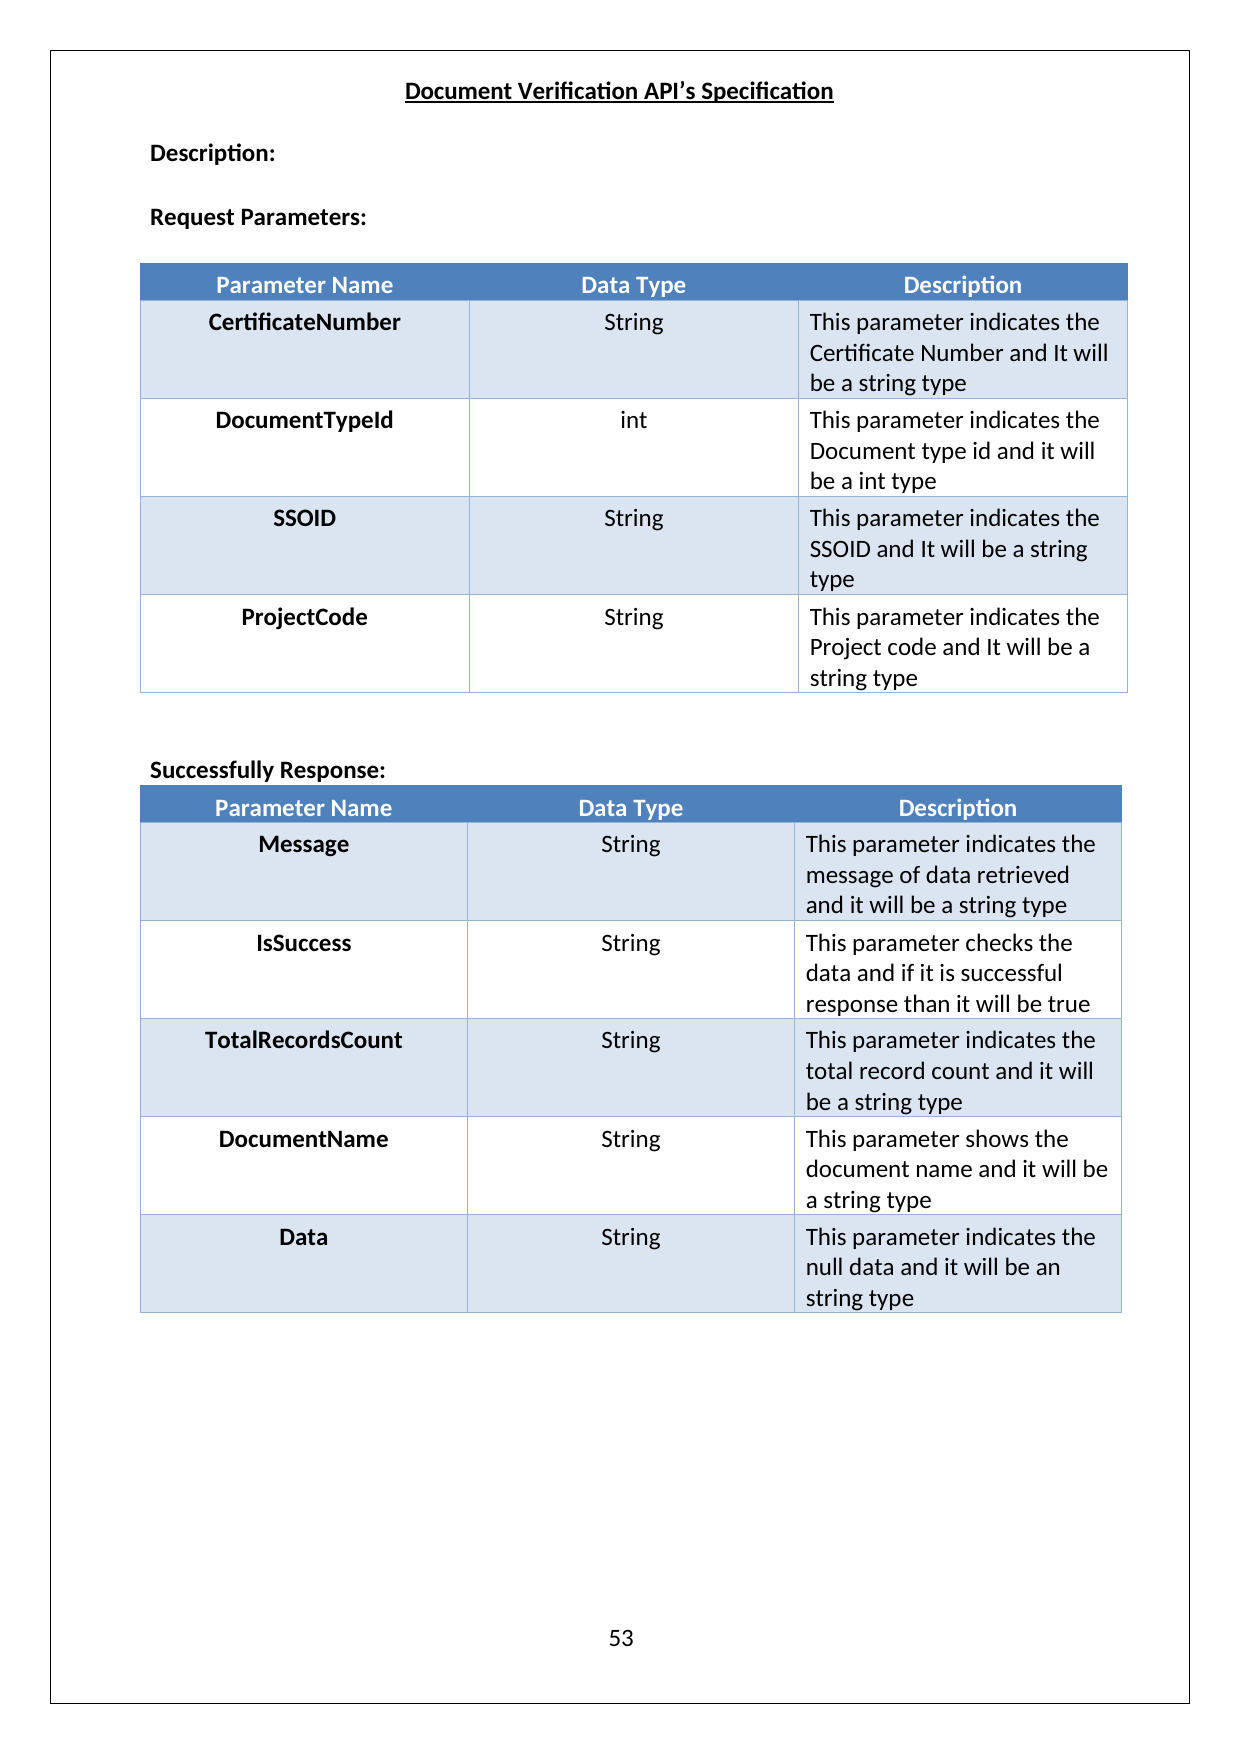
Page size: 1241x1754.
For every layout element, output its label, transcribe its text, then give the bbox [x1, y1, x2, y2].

table_cell DocumentTypeId [141, 399, 469, 496]
table_header Parameter Name [141, 264, 469, 300]
table_header Data Type [468, 786, 794, 822]
table_cell This parameter indicates the null data and it will be an string type [795, 1215, 1121, 1312]
table_cell This parameter indicates the Document type id and it will be a int type [799, 399, 1127, 496]
table_cell String [470, 301, 798, 398]
table_cell TotalRecordsCount [141, 1019, 467, 1116]
table_cell Data [141, 1215, 467, 1312]
table_cell This parameter indicates the message of data retrieved and it will be a string type [795, 823, 1121, 920]
table_header Parameter Name [141, 786, 467, 822]
table_cell DocumentName [141, 1117, 467, 1214]
subtitle Request Parameters: [150, 202, 1121, 232]
table_cell String [470, 595, 798, 692]
table_cell This parameter shows the document name and it will be a string type [795, 1117, 1121, 1214]
table_cell String [468, 1019, 794, 1116]
table_cell CertificateNumber [141, 301, 469, 398]
table_cell This parameter checks the data and if it is successful response than it will be true [795, 921, 1121, 1018]
table_cell This parameter indicates the total record count and it will be a string type [795, 1019, 1121, 1116]
table_header Description [795, 786, 1121, 822]
subtitle Description: [150, 138, 1121, 168]
table_header Description [799, 264, 1127, 300]
table_cell SSOID [141, 497, 469, 594]
table_cell IsSuccess [141, 921, 467, 1018]
table_cell String [468, 823, 794, 920]
table_cell This parameter indicates the SSOID and It will be a string type [799, 497, 1127, 594]
table_cell ProjectCode [141, 595, 469, 692]
table_cell This parameter indicates the Certificate Number and It will be a string type [799, 301, 1127, 398]
table_cell String [468, 921, 794, 1018]
table_cell int [470, 399, 798, 496]
subtitle Successfully Response: [150, 755, 1121, 785]
table_cell String [470, 497, 798, 594]
table_header Data Type [470, 264, 798, 300]
table_cell This parameter indicates the Project code and It will be a string type [799, 595, 1127, 692]
table_cell String [468, 1117, 794, 1214]
table_cell String [468, 1215, 794, 1312]
table_cell Message [141, 823, 467, 920]
